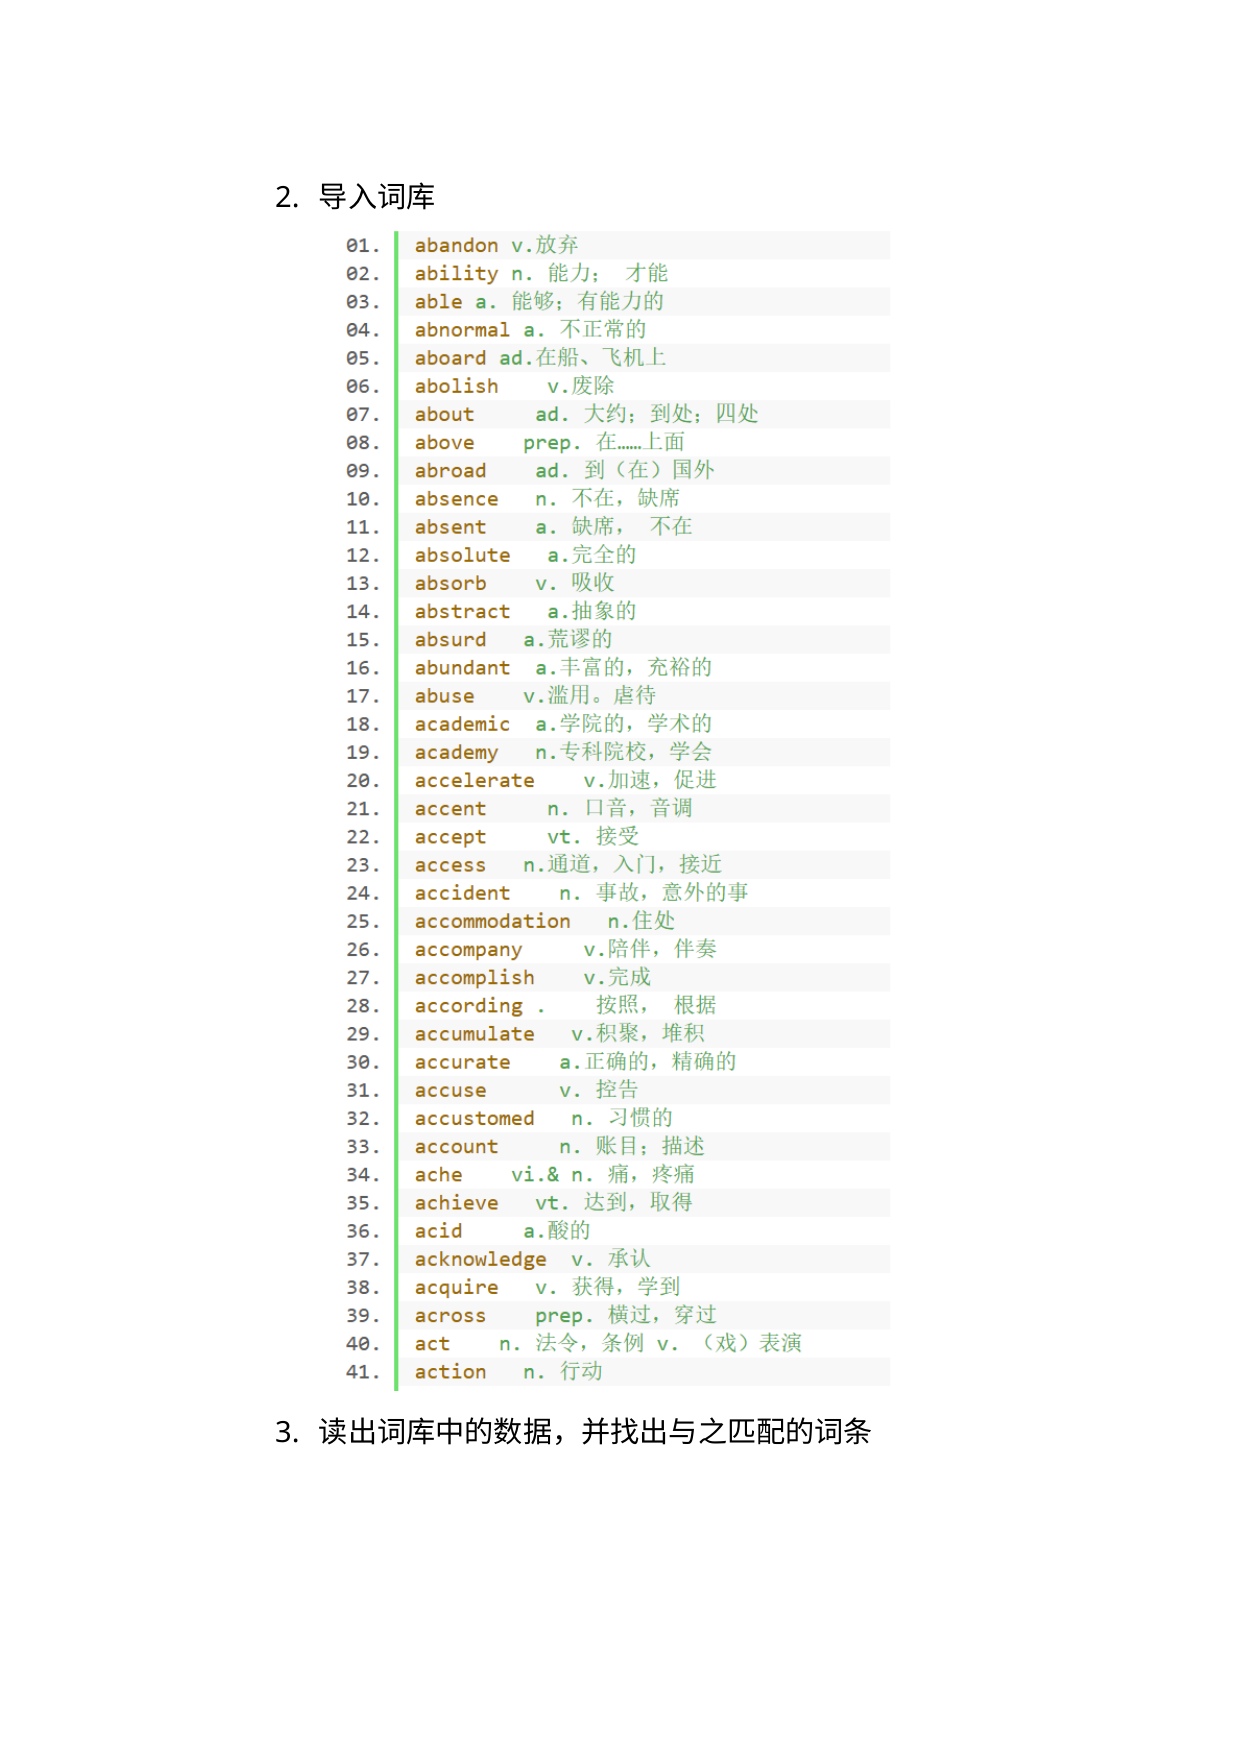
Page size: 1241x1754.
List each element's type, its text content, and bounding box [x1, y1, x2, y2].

list 导入词库 [275, 162, 1053, 227]
list 读出词库中的数据，并找出与之匹配的词条 [275, 1397, 1053, 1462]
picture [318, 227, 891, 1391]
